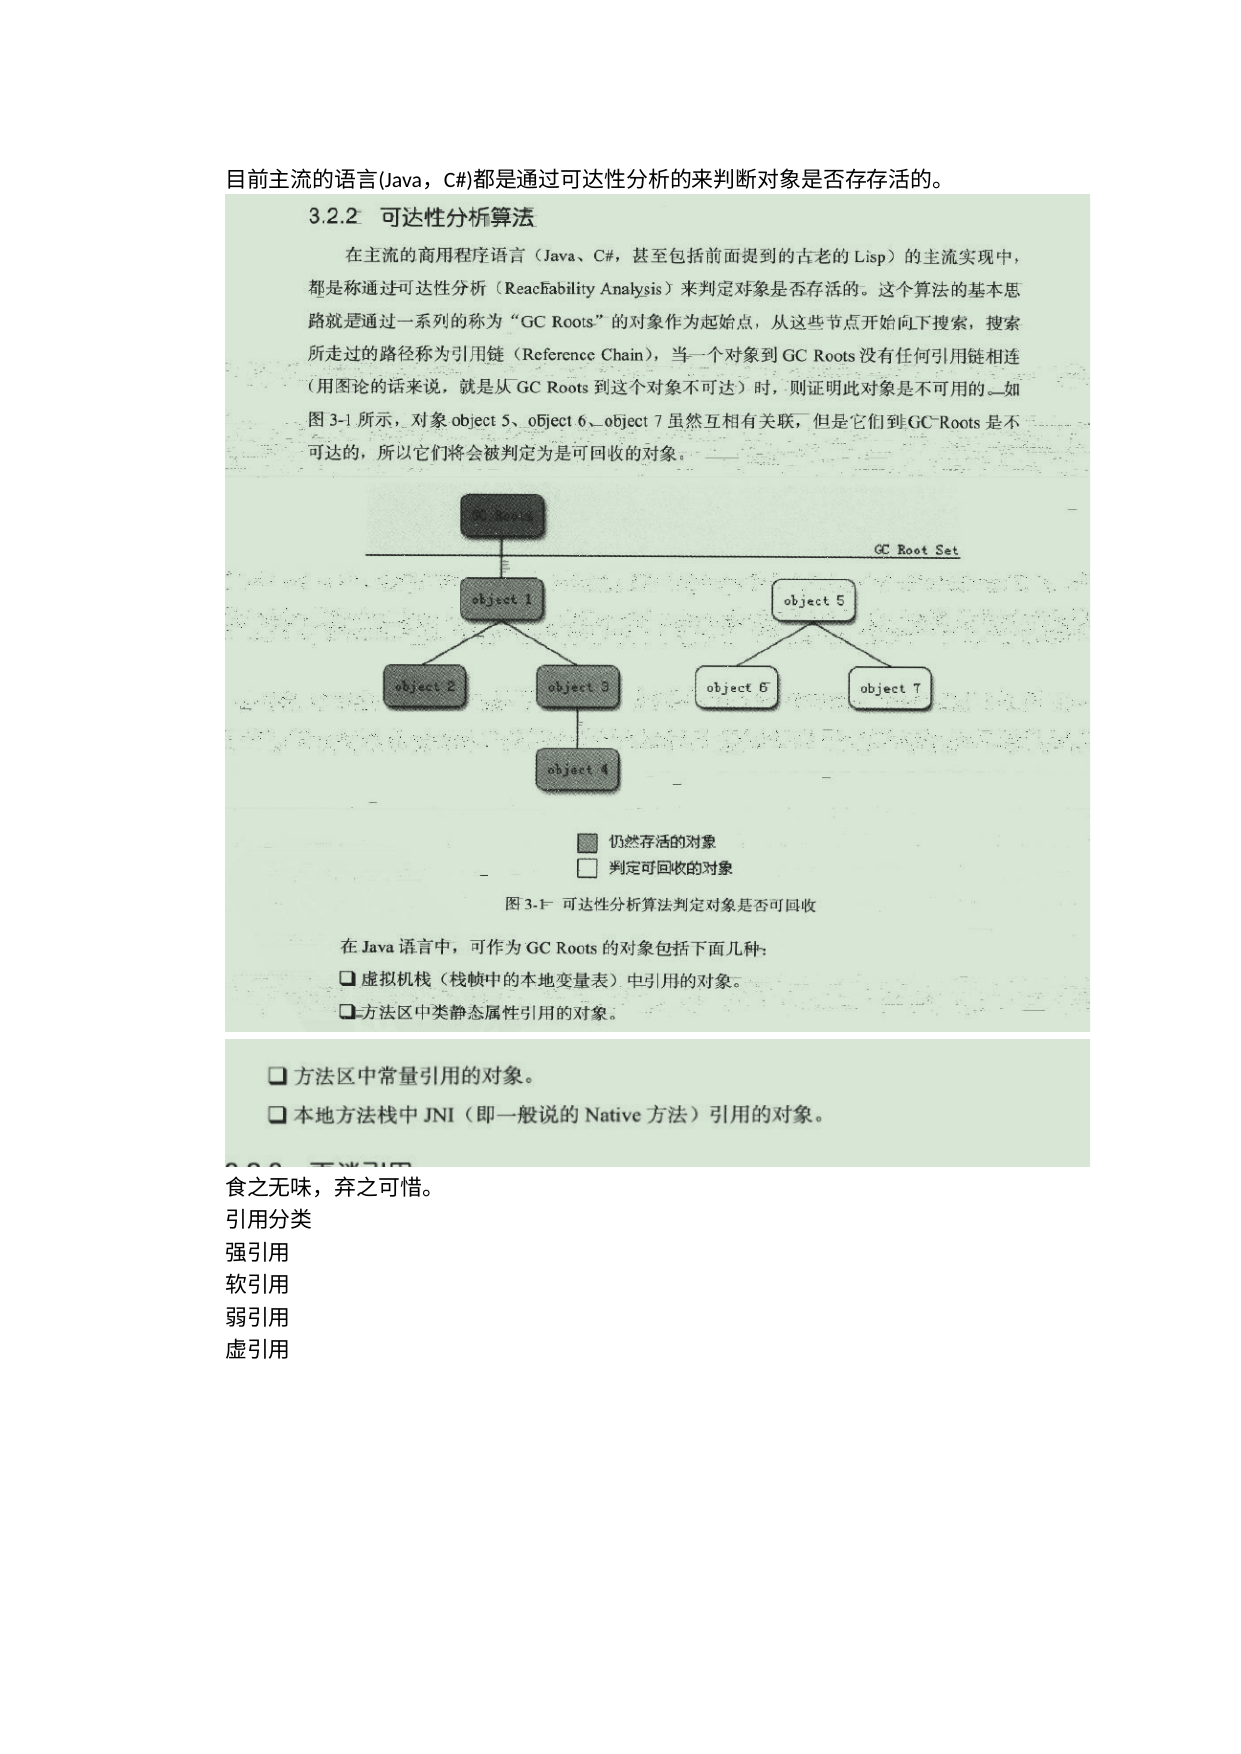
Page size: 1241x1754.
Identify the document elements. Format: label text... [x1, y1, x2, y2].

picture [225, 194, 1091, 1032]
list 食之无味，弃之可惜。 [225, 1169, 1053, 1202]
list 虚引用 [225, 1332, 1053, 1364]
list 软引用 [225, 1267, 1053, 1299]
list 强引用 [225, 1234, 1053, 1267]
picture [225, 1039, 1091, 1167]
list 弱引用 [225, 1299, 1053, 1332]
list 引用分类 [225, 1202, 1053, 1234]
list 目前主流的语言(Java，C#)都是通过可达性分析的来判断对象是否存存活的。 [225, 162, 1053, 194]
